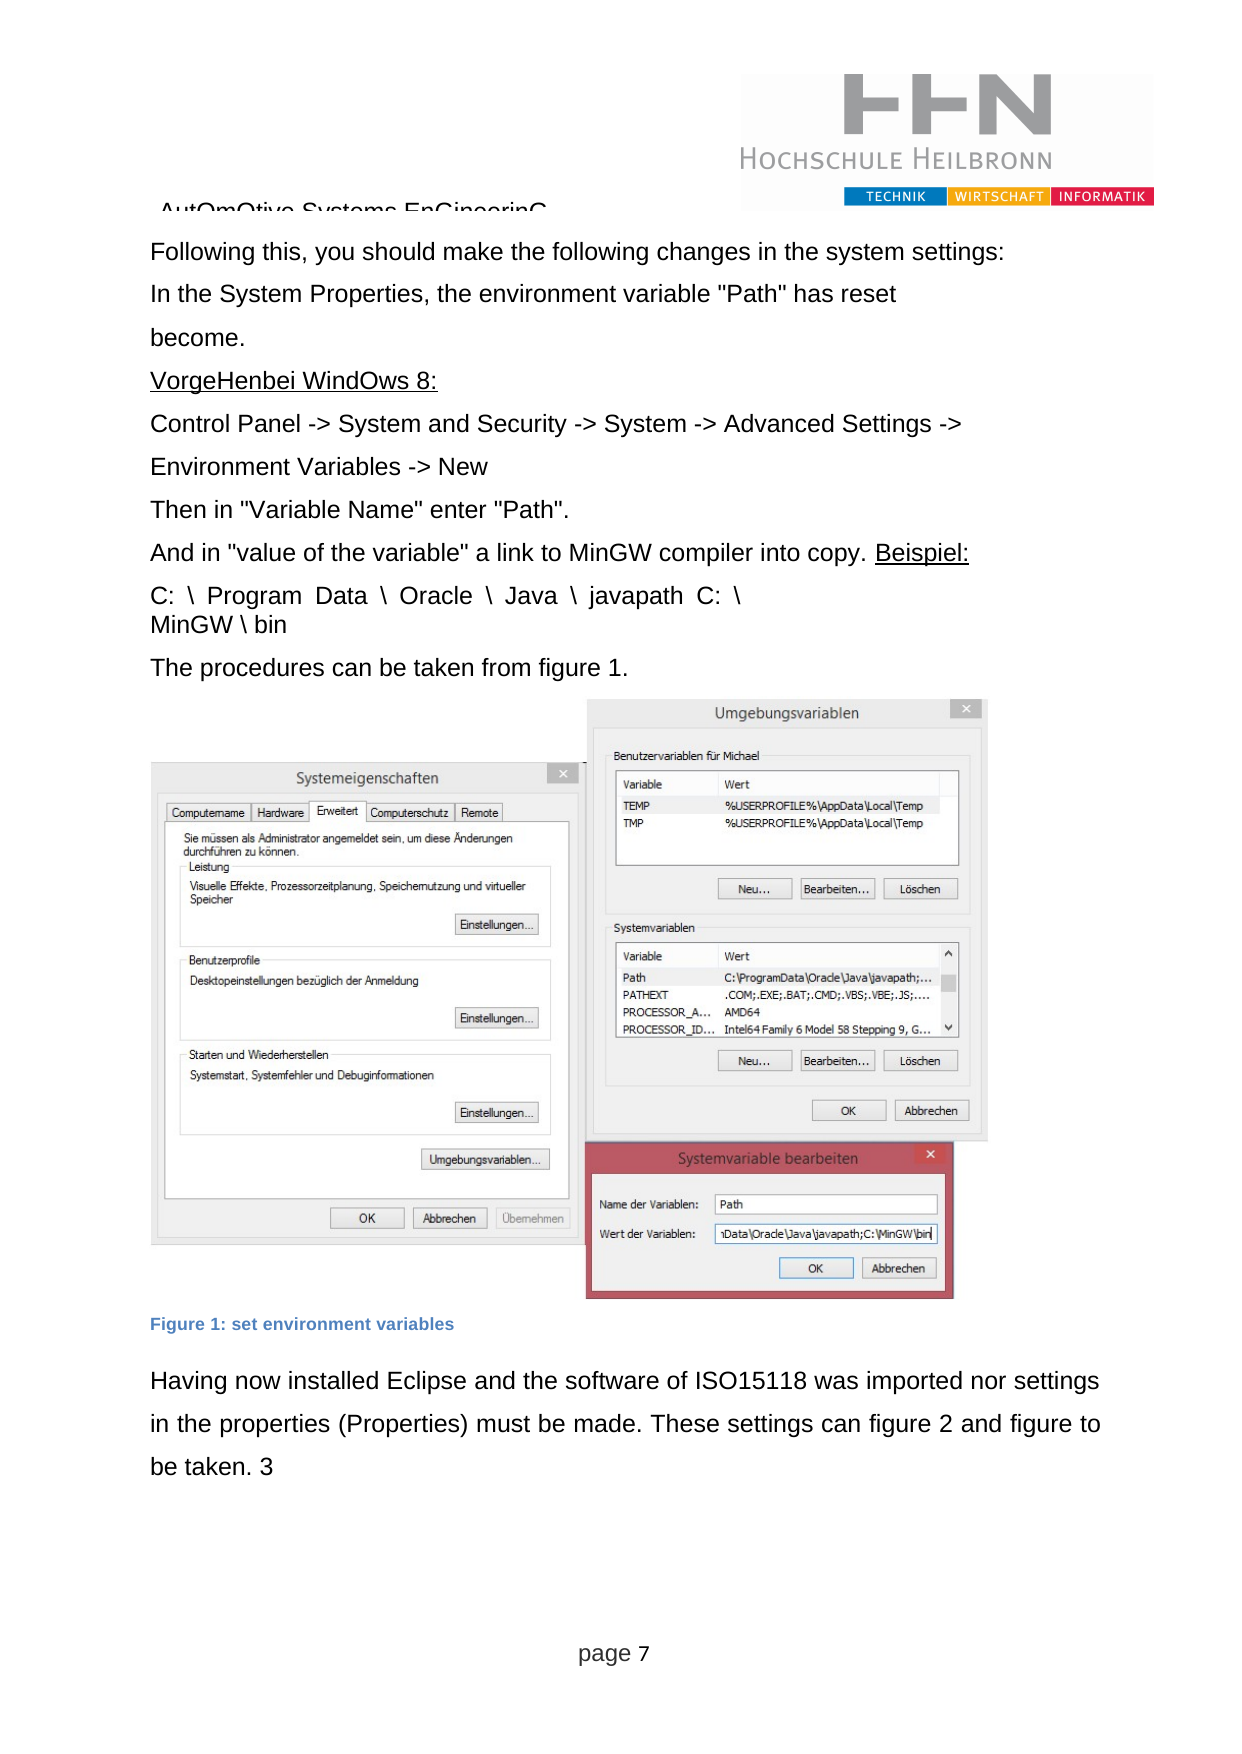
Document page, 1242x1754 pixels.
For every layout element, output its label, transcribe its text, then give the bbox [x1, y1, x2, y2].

text VorgeHenbei WindOws 8: [150, 366, 442, 394]
text Having now installed Eclipse and the software of ISO15118 was imported nor settings in the properties (Properties) must be made. These settings can figure 2 and figure to be taken. 3 [150, 1366, 1102, 1481]
text The procedures can be taken from figure 1. [150, 653, 906, 682]
text Following this, you should make the following changes in the system settings: [150, 236, 1102, 265]
text And in "value of the variable" a link to MinGW compiler into copy. Beispiel: [150, 538, 1007, 567]
picture [149, 696, 991, 1300]
text Figure 1: set environment variables [150, 1313, 530, 1334]
text C: \ Program Data \ Oracle \ Java \ javapath C: \ MinGW \ bin [150, 582, 742, 639]
text In the System Properties, the environment variable "Path" has reset [150, 280, 1101, 308]
picture [741, 74, 1154, 211]
text become. [150, 323, 246, 351]
text Control Panel -> System and Security -> System -> Advanced Settings -> Environment Variables -> New [150, 409, 1102, 481]
text Then in "Variable Name" enter "Path". [150, 495, 702, 524]
